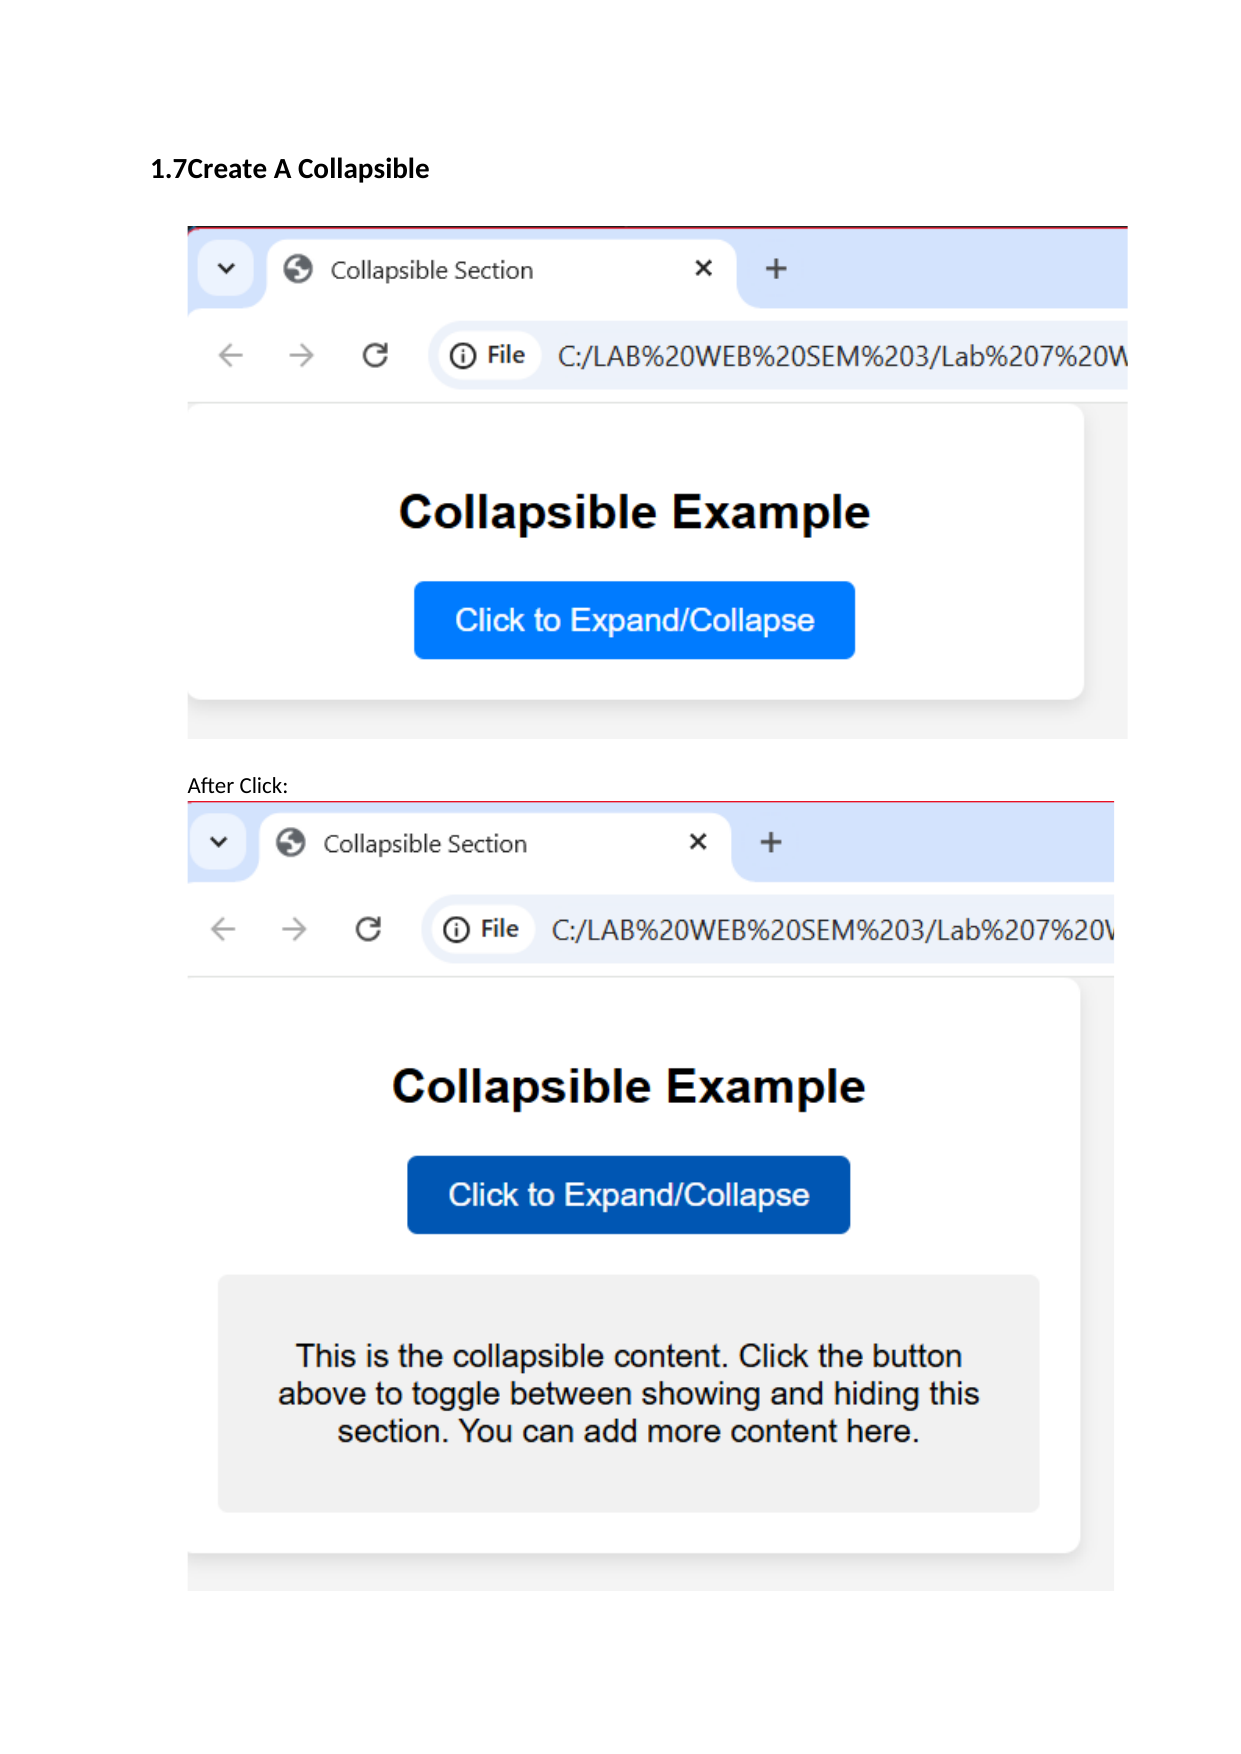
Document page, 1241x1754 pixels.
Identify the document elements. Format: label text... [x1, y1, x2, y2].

picture [187, 801, 1115, 1591]
list Create A Collapsible [150, 150, 1090, 186]
list After Click: [187, 771, 1090, 799]
picture [187, 226, 1128, 739]
